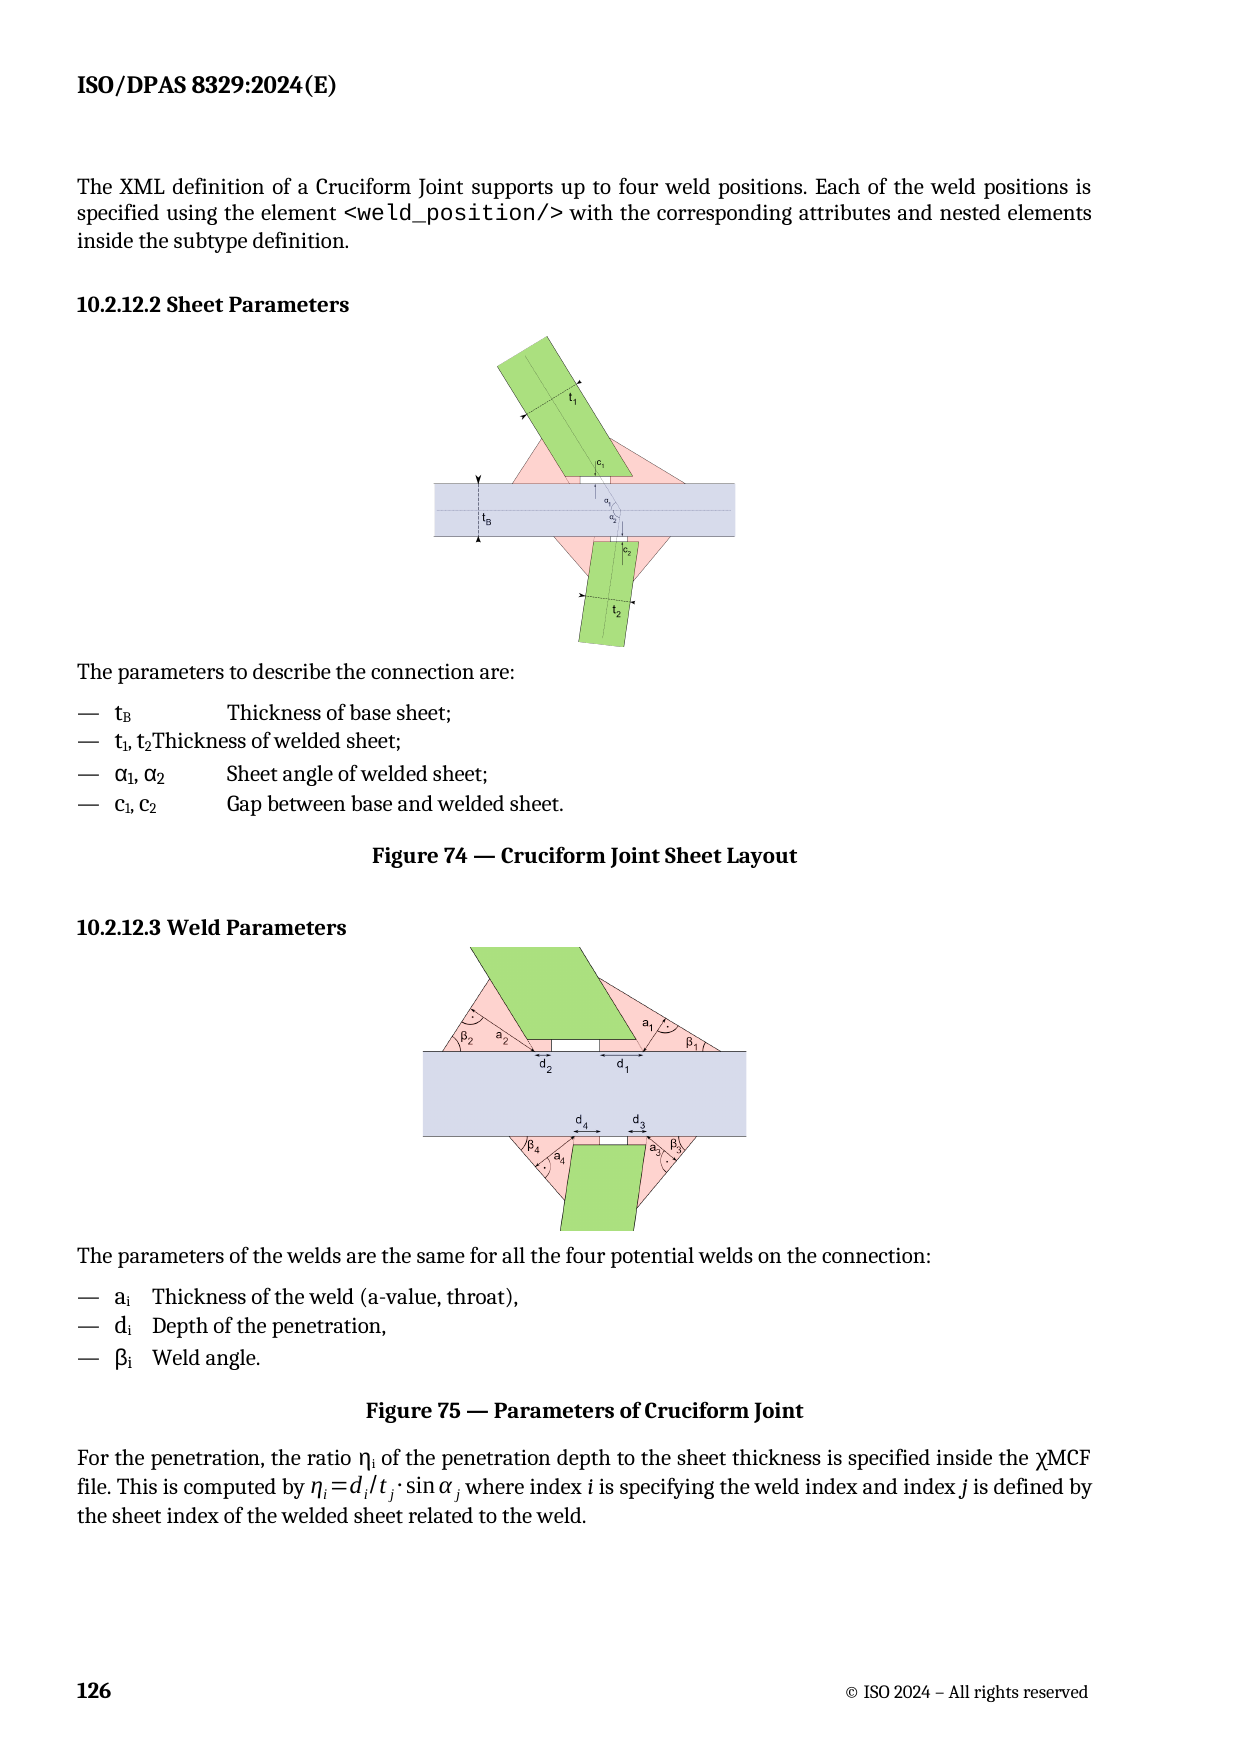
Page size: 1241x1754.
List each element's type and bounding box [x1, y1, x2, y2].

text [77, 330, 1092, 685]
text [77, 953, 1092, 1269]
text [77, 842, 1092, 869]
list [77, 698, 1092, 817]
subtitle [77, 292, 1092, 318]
picture [422, 947, 747, 1231]
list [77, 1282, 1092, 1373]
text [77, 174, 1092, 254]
picture [433, 336, 736, 647]
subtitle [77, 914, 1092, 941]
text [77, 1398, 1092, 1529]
